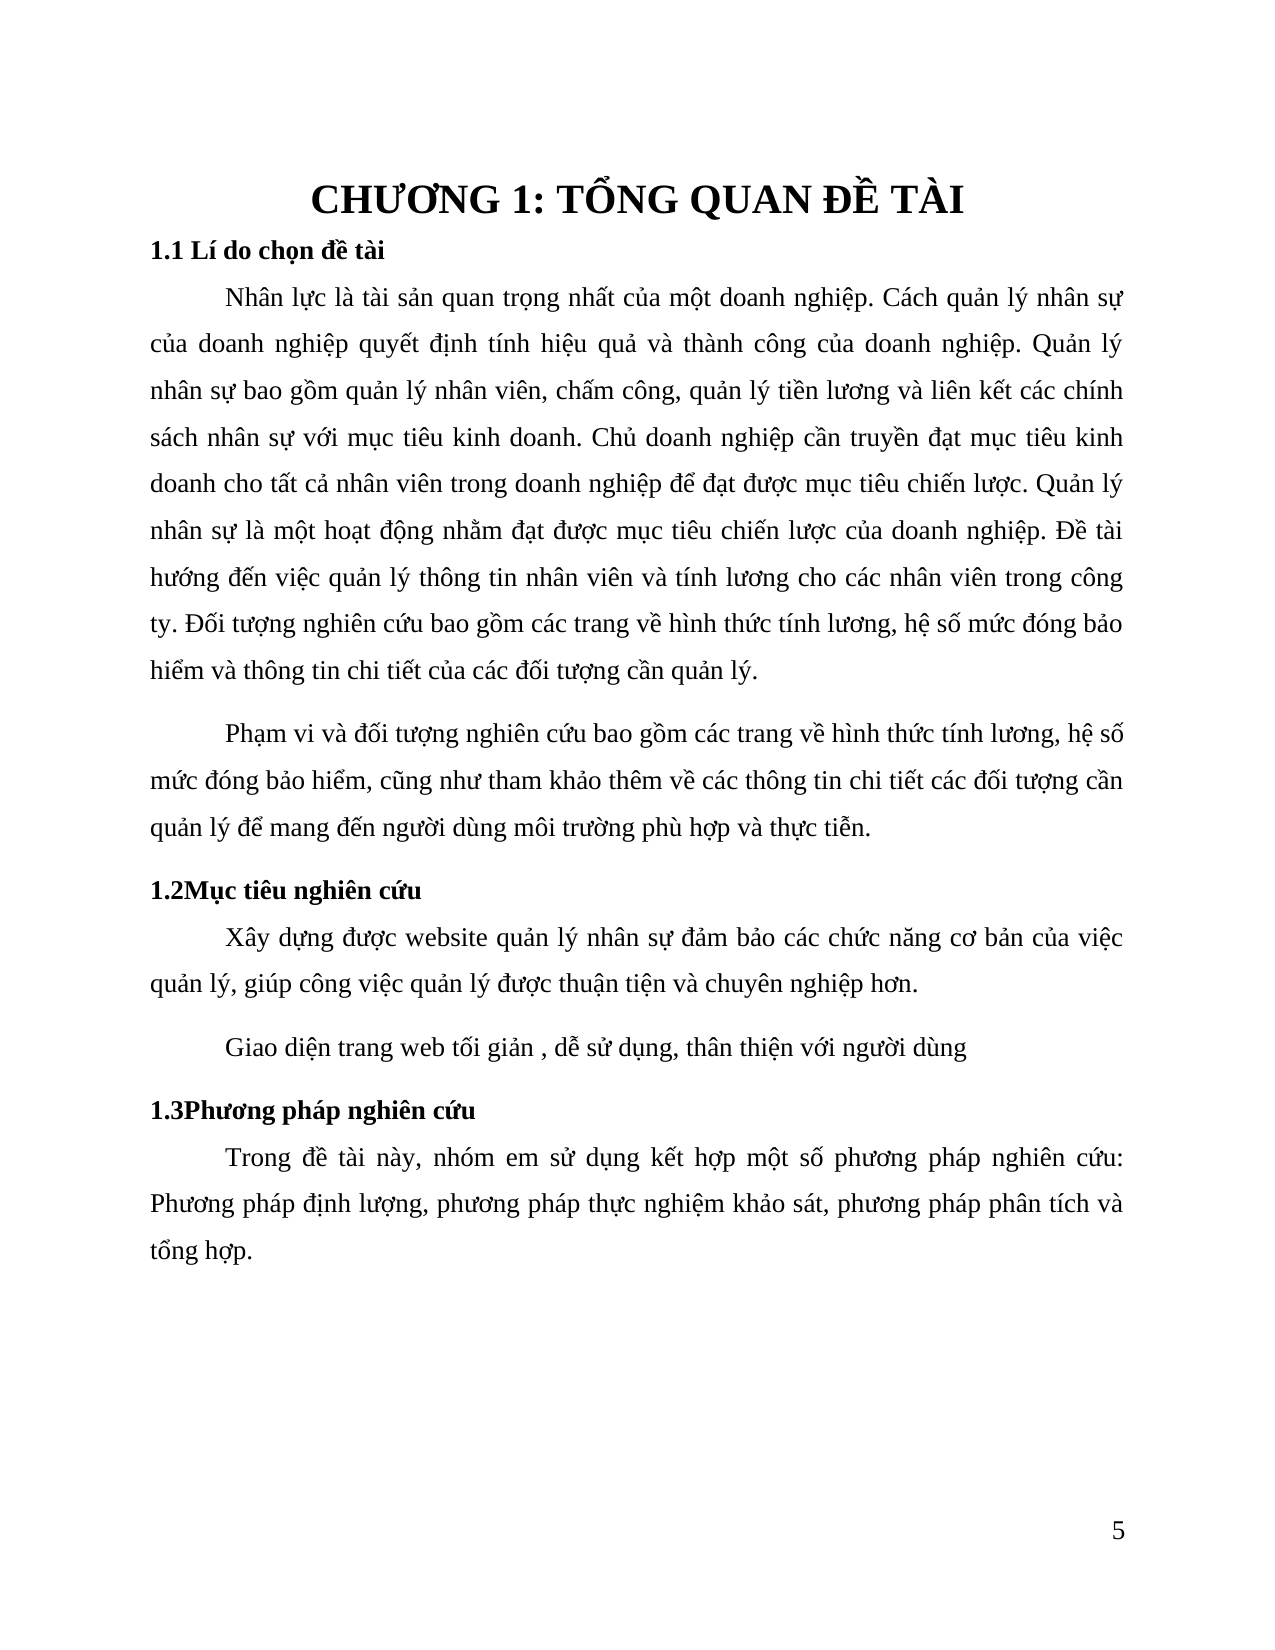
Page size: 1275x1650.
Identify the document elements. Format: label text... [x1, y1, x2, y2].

text 1.2Mục tiêu nghiên cứu [150, 874, 1125, 905]
text Xây dựng được website quản lý nhân sự đảm bảo các chức năng cơ bản của việc quản lý, giúp công việc quản lý được thuận tiện và chuyên nghiệp hơn. [150, 921, 1125, 999]
text Nhân lực là tài sản quan trọng nhất của một doanh nghiệp. Cách quản lý nhân sự của doanh nghiệp quyết định tính hiệu quả và thành công của doanh nghiệp. Quản lý nhân sự bao gồm quản lý nhân viên, chấm công, quản lý tiền lương và liên kết các chính sách nhân sự với mục tiêu kinh doanh. Chủ doanh nghiệp cần truyền đạt mục tiêu kinh doanh cho tất cả nhân viên trong doanh nghiệp để đạt được mục tiêu chiến lược. Quản lý nhân sự là một hoạt động nhằm đạt được mục tiêu chiến lược của doanh nghiệp. Đề tài hướng đến việc quản lý thông tin nhân viên và tính lương cho các nhân viên trong công ty. Đối tượng nghiên cứu bao gồm các trang về hình thức tính lương, hệ số mức đóng bảo hiểm và thông tin chi tiết của các đối tượng cần quản lý. [150, 281, 1125, 685]
text Trong đề tài này, nhóm em sử dụng kết hợp một số phương pháp nghiên cứu: Phương pháp định lượng, phương pháp thực nghiệm khảo sát, phương pháp phân tích và tổng hợp. [150, 1141, 1125, 1265]
text 1.3Phương pháp nghiên cứu [150, 1094, 1125, 1125]
text Phạm vi và đối tượng nghiên cứu bao gồm các trang về hình thức tính lương, hệ số mức đóng bảo hiểm, cũng như tham khảo thêm về các thông tin chi tiết các đối tượng cần quản lý để mang đến người dùng môi trường phù hợp và thực tiễn. [150, 718, 1125, 842]
text CHƯƠNG 1: TỔNG QUAN ĐỀ TÀI [150, 175, 1125, 223]
text Giao diện trang web tối giản , dễ sử dụng, thân thiện với người dùng [150, 1031, 1125, 1062]
text 1.1 Lí do chọn đề tài [150, 234, 1125, 265]
